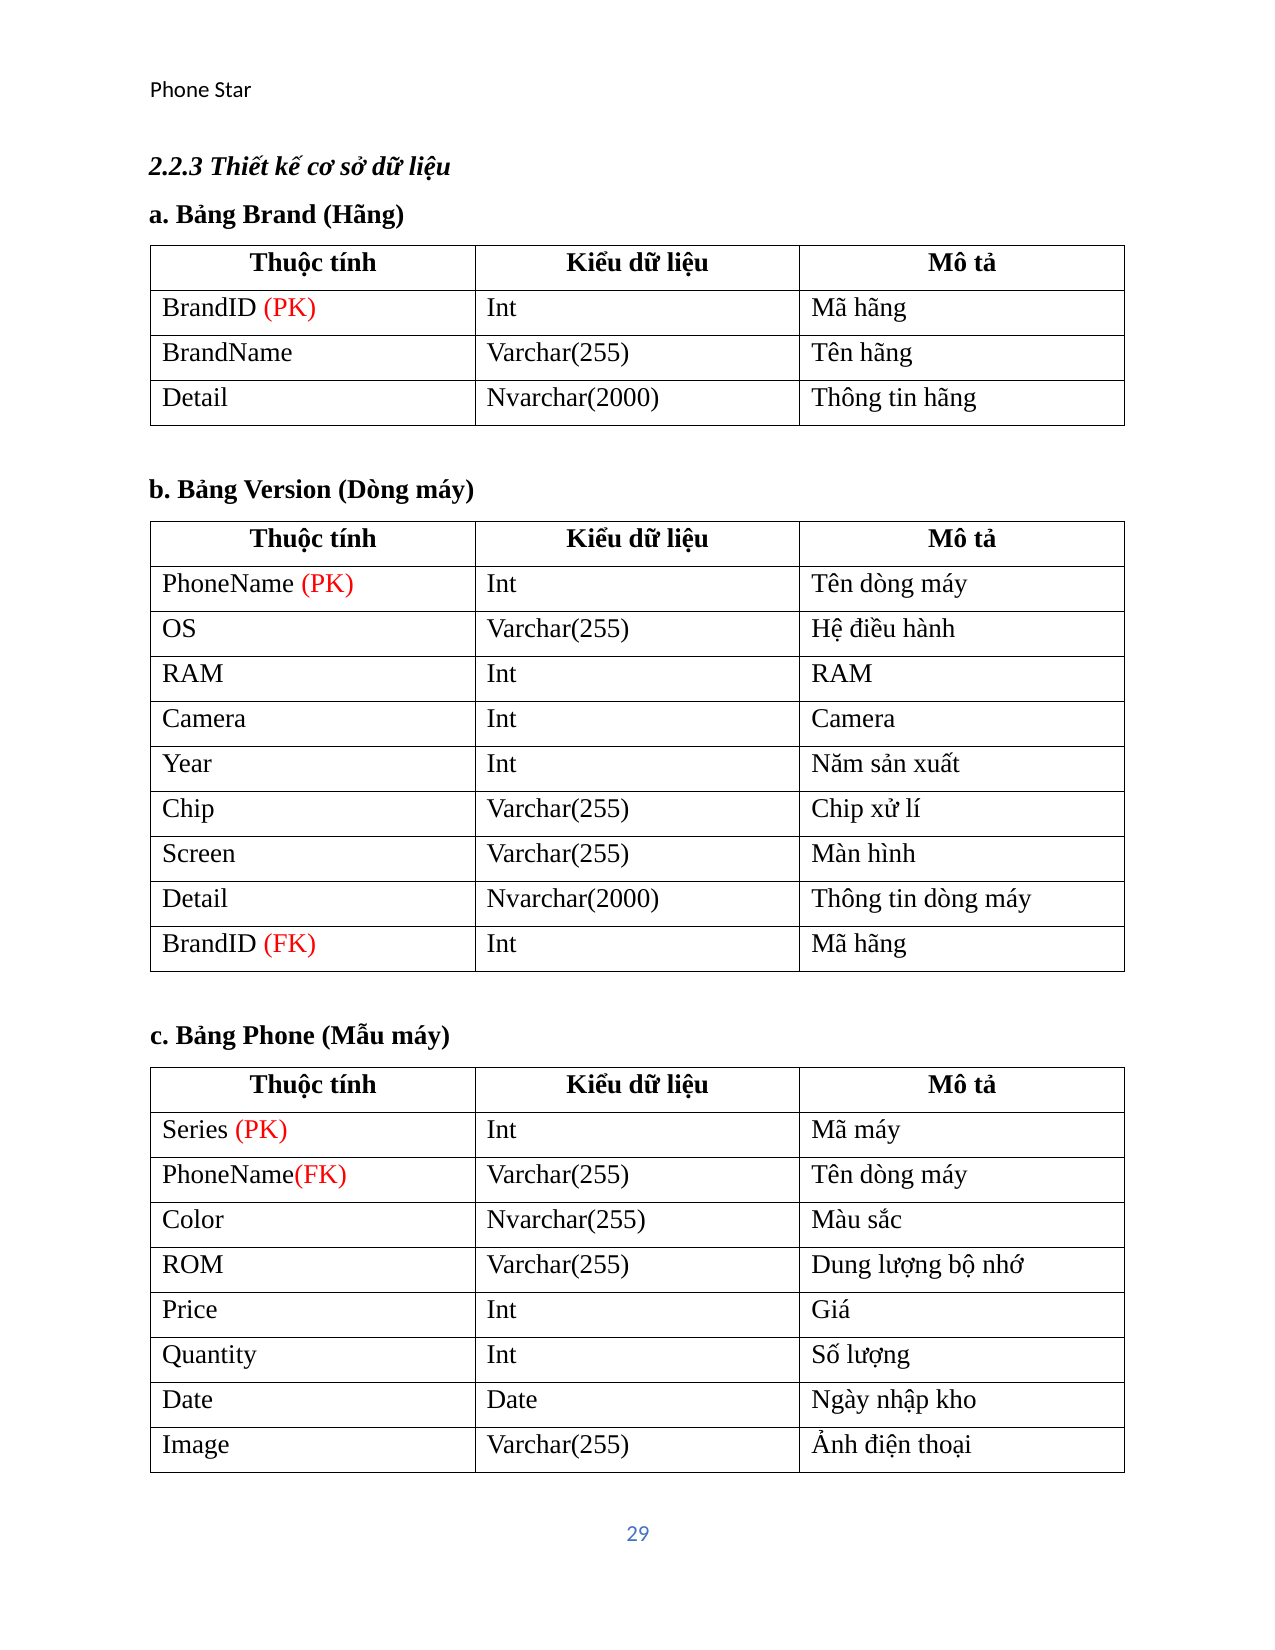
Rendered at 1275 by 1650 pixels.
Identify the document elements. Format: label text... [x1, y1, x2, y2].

table_cell Tên hãng [800, 336, 1124, 380]
table_cell BrandID (PK) [151, 291, 475, 335]
table_cell Năm sản xuất [800, 747, 1124, 791]
table_cell Screen [151, 837, 475, 881]
table_cell Tên dòng máy [800, 1158, 1124, 1202]
table_cell Int [476, 1338, 799, 1382]
table_cell Varchar(255) [476, 837, 799, 881]
table_cell BrandName [151, 336, 475, 380]
table_cell Thông tin hãng [800, 381, 1124, 425]
table_cell PhoneName (PK) [151, 567, 475, 611]
table_cell Detail [151, 381, 475, 425]
table_cell Ngày nhập kho [800, 1383, 1124, 1427]
table_cell Date [476, 1383, 799, 1427]
table_cell Tên dòng máy [800, 567, 1124, 611]
table_cell Int [476, 567, 799, 611]
table_cell Số lượng [800, 1338, 1124, 1382]
table_cell Varchar(255) [476, 1248, 799, 1292]
table_cell Varchar(255) [476, 792, 799, 836]
table_cell Mã hãng [800, 927, 1124, 971]
table_cell Int [476, 927, 799, 971]
table_cell Int [476, 1113, 799, 1157]
table_cell Nvarchar(2000) [476, 882, 799, 926]
table_header Mô tả [800, 522, 1124, 566]
table_cell PhoneName(FK) [151, 1158, 475, 1202]
table_cell Mã máy [800, 1113, 1124, 1157]
table_cell OS [151, 612, 475, 656]
table_cell Int [476, 291, 799, 335]
table_cell BrandID (FK) [151, 927, 475, 971]
table_header Kiểu dữ liệu [476, 522, 799, 566]
table_cell Year [151, 747, 475, 791]
table_header Thuộc tính [151, 522, 475, 566]
table_cell Int [476, 702, 799, 746]
table_cell RAM [151, 657, 475, 701]
table_header Thuộc tính [151, 246, 475, 290]
table_cell Detail [151, 882, 475, 926]
table_cell ROM [151, 1248, 475, 1292]
table_cell Ảnh điện thoại [800, 1428, 1124, 1472]
table_cell Hệ điều hành [800, 612, 1124, 656]
table_header Kiểu dữ liệu [476, 1068, 799, 1112]
table_cell Color [151, 1203, 475, 1247]
table_cell Series (PK) [151, 1113, 475, 1157]
subtitle b. Bảng Version (Dòng máy) [148, 473, 1125, 504]
table_cell Varchar(255) [476, 612, 799, 656]
table_cell Màu sắc [800, 1203, 1124, 1247]
table_header Mô tả [800, 246, 1124, 290]
table_header Mô tả [800, 1068, 1124, 1112]
table_cell Mã hãng [800, 291, 1124, 335]
table_cell Dung lượng bộ nhớ [800, 1248, 1124, 1292]
table_cell Màn hình [800, 837, 1124, 881]
table_cell Camera [151, 702, 475, 746]
table_cell Giá [800, 1293, 1124, 1337]
subtitle 2.2.3 Thiết kế cơ sở dữ liệu [148, 150, 1125, 182]
table_cell Quantity [151, 1338, 475, 1382]
table_cell Thông tin dòng máy [800, 882, 1124, 926]
table_header Kiểu dữ liệu [476, 246, 799, 290]
table_cell RAM [800, 657, 1124, 701]
table_cell Int [476, 1293, 799, 1337]
table_cell Varchar(255) [476, 336, 799, 380]
table_cell Varchar(255) [476, 1158, 799, 1202]
table_header Thuộc tính [151, 1068, 475, 1112]
table_cell Image [151, 1428, 475, 1472]
table_cell Nvarchar(255) [476, 1203, 799, 1247]
table_cell Price [151, 1293, 475, 1337]
table_cell Nvarchar(2000) [476, 381, 799, 425]
table_cell Chip xử lí [800, 792, 1124, 836]
subtitle c. Bảng Phone (Mẫu máy) [150, 1019, 1125, 1051]
table_cell Chip [151, 792, 475, 836]
table_cell Date [151, 1383, 475, 1427]
table_cell Camera [800, 702, 1124, 746]
table_cell Int [476, 747, 799, 791]
subtitle a. Bảng Brand (Hãng) [148, 198, 1125, 229]
table_cell Varchar(255) [476, 1428, 799, 1472]
table_cell Int [476, 657, 799, 701]
